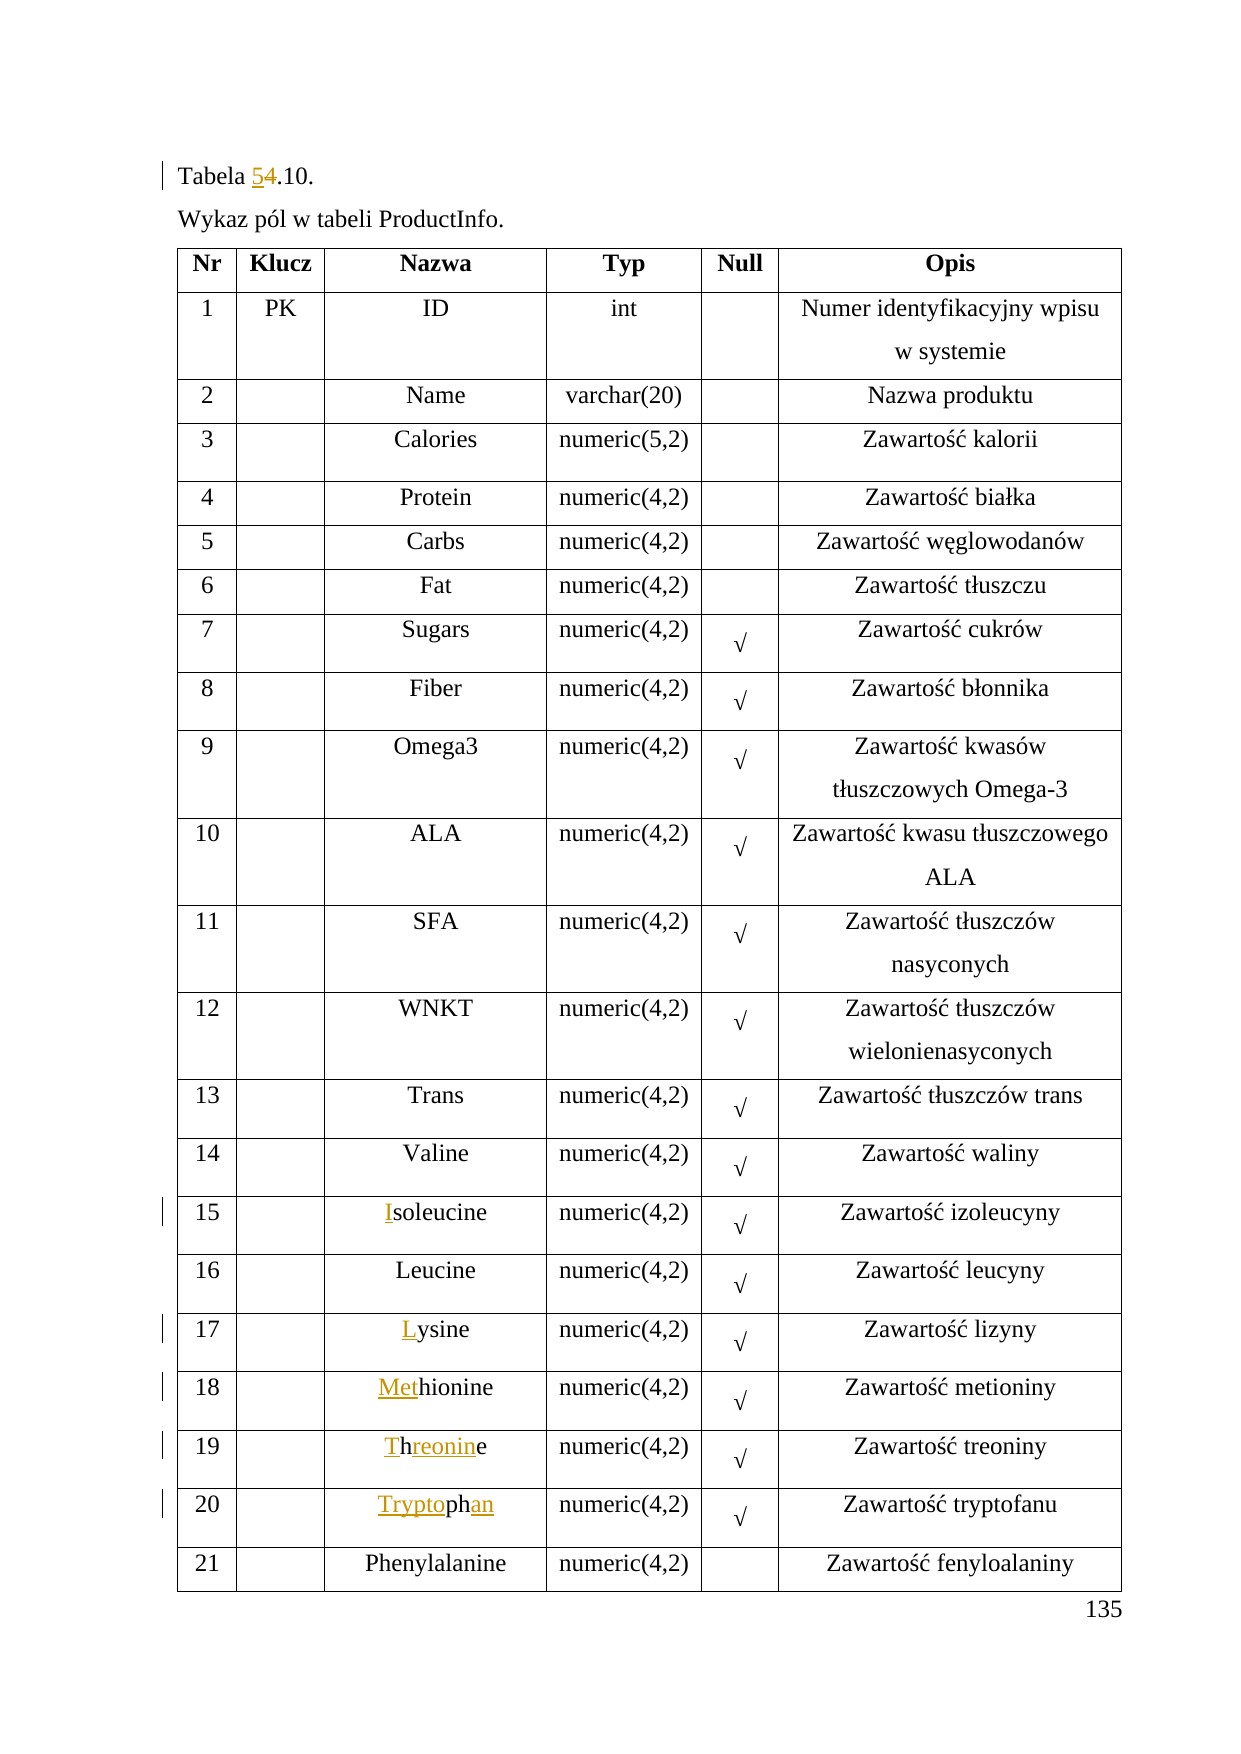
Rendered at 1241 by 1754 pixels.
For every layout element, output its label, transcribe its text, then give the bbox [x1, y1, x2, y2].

table_cell √ [702, 1489, 778, 1547]
table_cell [237, 1255, 324, 1313]
table_header Nazwa [325, 249, 546, 292]
table_cell Zawartość kwasów tłuszczowych Omega-3 [779, 731, 1121, 817]
table_cell Zawartość waliny [779, 1139, 1121, 1196]
table_cell 9 [178, 731, 236, 817]
table_cell numeric(4,2) [547, 1197, 701, 1254]
table_cell ysine [325, 1314, 546, 1371]
table_cell [237, 906, 324, 992]
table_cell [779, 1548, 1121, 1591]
table_cell 14 [178, 1139, 236, 1196]
table_cell [237, 615, 324, 672]
table_cell Zawartość izoleucyny [779, 1197, 1121, 1254]
text Tabela .10. [177, 161, 1122, 190]
table_cell √ [702, 1197, 778, 1254]
table_cell Fiber [325, 673, 546, 730]
table_cell [702, 526, 778, 569]
table_cell [702, 424, 778, 481]
table_cell 20 [178, 1489, 236, 1547]
table_header Null [702, 249, 778, 292]
table_cell [237, 1080, 324, 1137]
table_cell 15 [178, 1197, 236, 1254]
table_cell Zawartość leucyny [779, 1255, 1121, 1313]
table_cell Leucine [325, 1255, 546, 1313]
table_cell [237, 1139, 324, 1196]
table_cell [702, 570, 778, 613]
table_cell 2 [178, 380, 236, 423]
table_cell int [547, 293, 701, 379]
table_cell Omega3 [325, 731, 546, 817]
table_cell Calories [325, 424, 546, 481]
table_cell √ [702, 1431, 778, 1488]
table_header Klucz [237, 249, 324, 292]
table_cell [237, 993, 324, 1079]
table_cell Valine [325, 1139, 546, 1196]
table_cell 19 [178, 1431, 236, 1488]
table_cell Zawartość błonnika [779, 673, 1121, 730]
table_cell [237, 424, 324, 481]
table_cell √ [702, 731, 778, 817]
table_cell 16 [178, 1255, 236, 1313]
table_cell Sugars [325, 615, 546, 672]
table_cell [237, 1548, 324, 1591]
table_cell Zawartość białka [779, 482, 1121, 525]
table_cell numeric(4,2) [547, 906, 701, 992]
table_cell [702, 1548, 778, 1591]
table_header Opis [779, 249, 1121, 292]
table_cell √ [702, 1255, 778, 1313]
table_cell soleucine [325, 1197, 546, 1254]
table_cell √ [702, 615, 778, 672]
table_cell [702, 380, 778, 423]
table_cell [702, 482, 778, 525]
text Wykaz pól w tabeli ProductInfo. [177, 204, 1122, 233]
table_cell [237, 1431, 324, 1488]
table_cell 6 [178, 570, 236, 613]
table_cell [237, 1314, 324, 1371]
table_cell [237, 1372, 324, 1430]
table_cell 13 [178, 1080, 236, 1137]
table_cell numeric(4,2) [547, 731, 701, 817]
table_cell numeric(4,2) [547, 673, 701, 730]
table_cell Zawartość tłuszczów trans [779, 1080, 1121, 1137]
table_cell SFA [325, 906, 546, 992]
table_cell numeric(4,2) [547, 1431, 701, 1488]
table_cell [237, 526, 324, 569]
table_cell Zawartość kalorii [779, 424, 1121, 481]
table_cell √ [702, 819, 778, 905]
table_cell ph [325, 1489, 546, 1547]
table_cell 5 [178, 526, 236, 569]
table_cell [237, 673, 324, 730]
table_cell Name [325, 380, 546, 423]
table_cell numeric(4,2) [547, 819, 701, 905]
table_cell [237, 482, 324, 525]
table_cell [237, 819, 324, 905]
table_cell Zawartość lizyny [779, 1314, 1121, 1371]
table_cell PK [237, 293, 324, 379]
table_cell Zawartość tłuszczów nasyconych [779, 906, 1121, 992]
table_cell 1 [178, 293, 236, 379]
table_cell √ [702, 1314, 778, 1371]
table_cell Zawartość tłuszczu [779, 570, 1121, 613]
table_cell Phenylalanine [325, 1548, 546, 1591]
table_cell √ [702, 993, 778, 1079]
table_cell Zawartość tłuszczów wielonienasyconych [779, 993, 1121, 1079]
table_cell 12 [178, 993, 236, 1079]
table_cell 11 [178, 906, 236, 992]
table_cell √ [702, 673, 778, 730]
table_header Nr [178, 249, 236, 292]
table_cell numeric(4,2) [547, 1314, 701, 1371]
table_cell √ [702, 1139, 778, 1196]
table_cell numeric(4,2) [547, 1489, 701, 1547]
table_cell Zawartość tryptofanu [779, 1489, 1121, 1547]
table_cell ALA [325, 819, 546, 905]
table_cell Zawartość treoniny [779, 1431, 1121, 1488]
table_cell WNKT [325, 993, 546, 1079]
table_cell ID [325, 293, 546, 379]
table_cell numeric(4,2) [547, 1372, 701, 1430]
table_cell √ [702, 906, 778, 992]
table_cell [237, 731, 324, 817]
table_cell Zawartość węglowodanów [779, 526, 1121, 569]
table_cell numeric(5,2) [547, 424, 701, 481]
table_header Typ [547, 249, 701, 292]
table_cell 18 [178, 1372, 236, 1430]
table_cell 8 [178, 673, 236, 730]
table_cell 4 [178, 482, 236, 525]
table_cell Nazwa produktu [779, 380, 1121, 423]
table_cell Fat [325, 570, 546, 613]
table_cell Zawartość cukrów [779, 615, 1121, 672]
table_cell Trans [325, 1080, 546, 1137]
table_cell 21 [178, 1548, 236, 1591]
table_cell numeric(4,2) [547, 1080, 701, 1137]
table_cell numeric(4,2) [547, 570, 701, 613]
table_cell numeric(4,2) [547, 615, 701, 672]
table_cell Protein [325, 482, 546, 525]
table_cell Numer identyfikacyjny wpisu w systemie [779, 293, 1121, 379]
table_cell 17 [178, 1314, 236, 1371]
table_cell hionine [325, 1372, 546, 1430]
table_cell Carbs [325, 526, 546, 569]
table_cell √ [702, 1080, 778, 1137]
table_cell √ [702, 1372, 778, 1430]
table_cell [237, 380, 324, 423]
table_cell numeric(4,2) [547, 482, 701, 525]
table_cell numeric(4,2) [547, 1255, 701, 1313]
table_cell [237, 1197, 324, 1254]
table_cell [702, 293, 778, 379]
table_cell numeric(4,2) [547, 993, 701, 1079]
table_cell he [325, 1431, 546, 1488]
table_cell varchar(20) [547, 380, 701, 423]
table_cell numeric(4,2) [547, 1139, 701, 1196]
table_cell 3 [178, 424, 236, 481]
table_cell [237, 570, 324, 613]
table_cell 7 [178, 615, 236, 672]
table_cell 10 [178, 819, 236, 905]
table_cell Zawartość metioniny [779, 1372, 1121, 1430]
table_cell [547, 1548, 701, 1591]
table_cell Zawartość kwasu tłuszczowego ALA [779, 819, 1121, 905]
table_cell numeric(4,2) [547, 526, 701, 569]
table_cell [237, 1489, 324, 1547]
